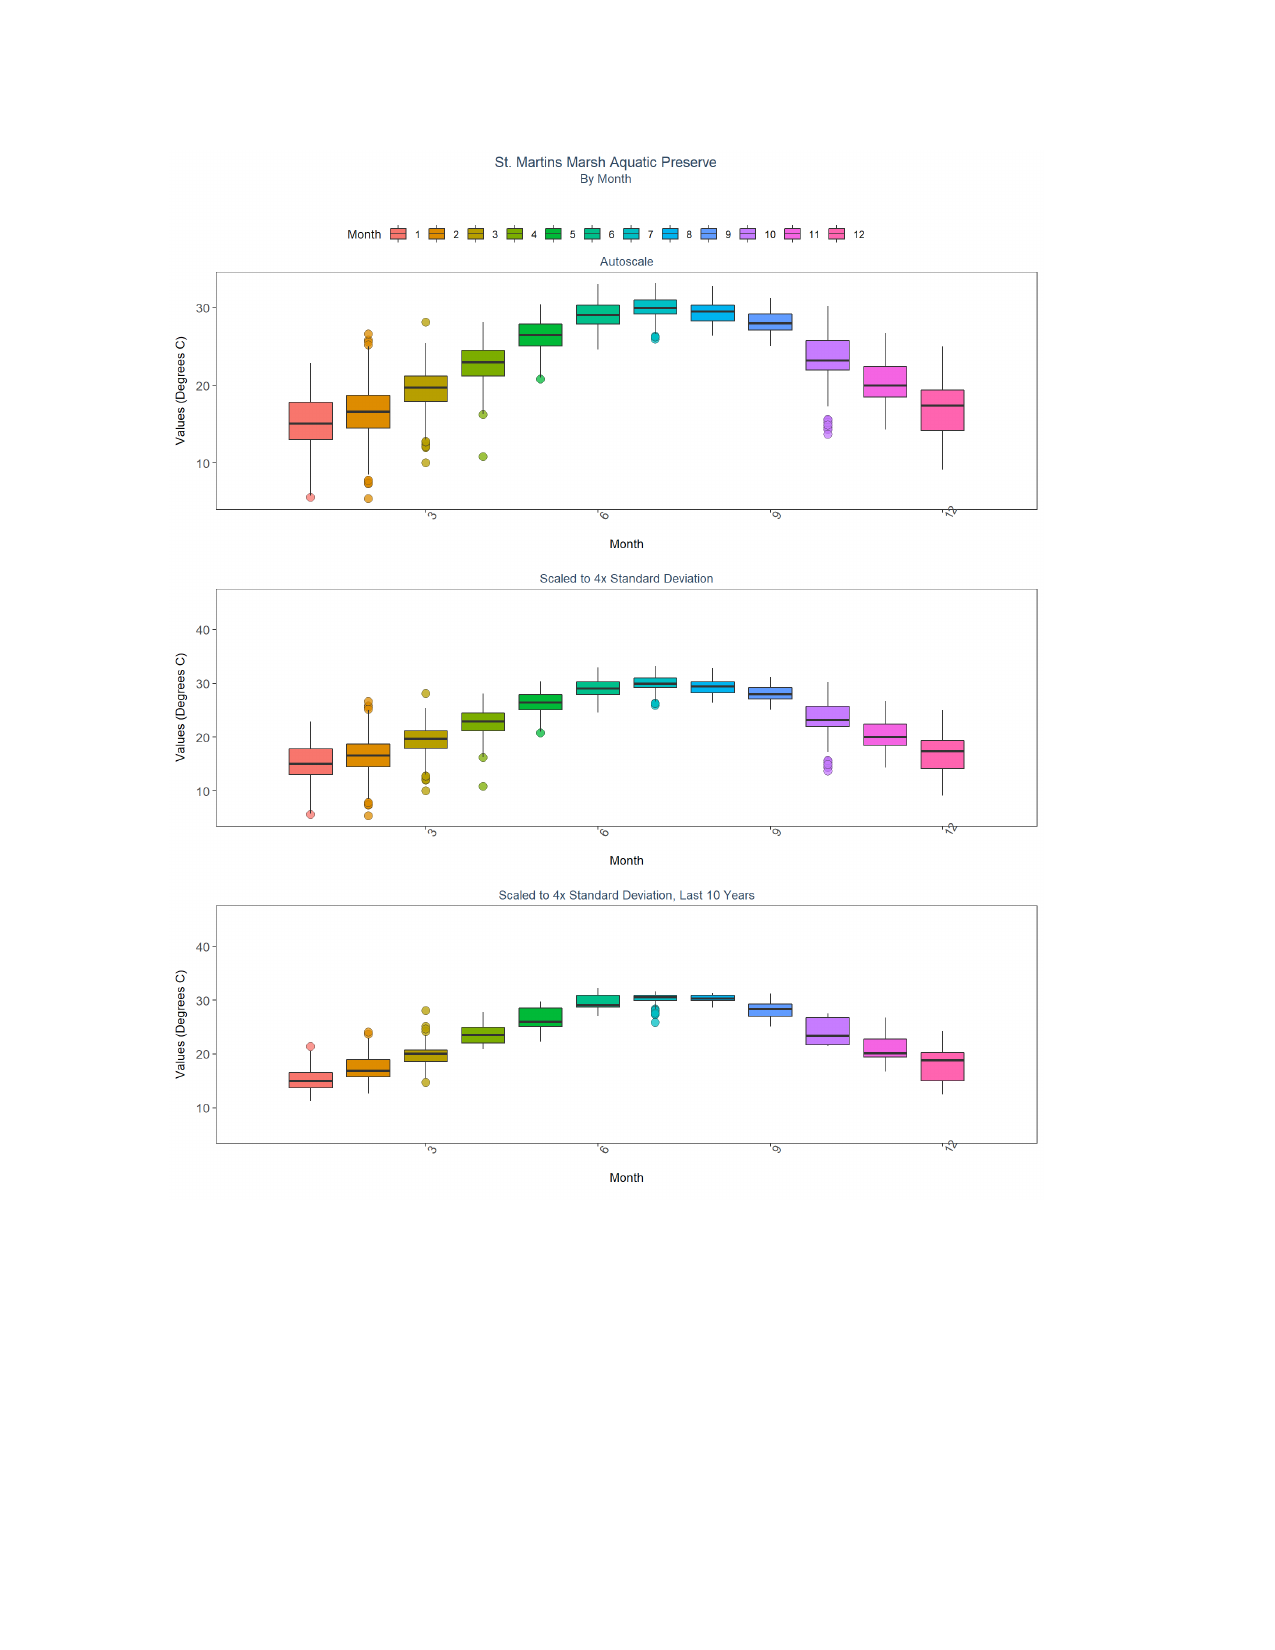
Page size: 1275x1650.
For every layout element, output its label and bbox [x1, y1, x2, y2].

picture [168, 150, 1044, 1200]
